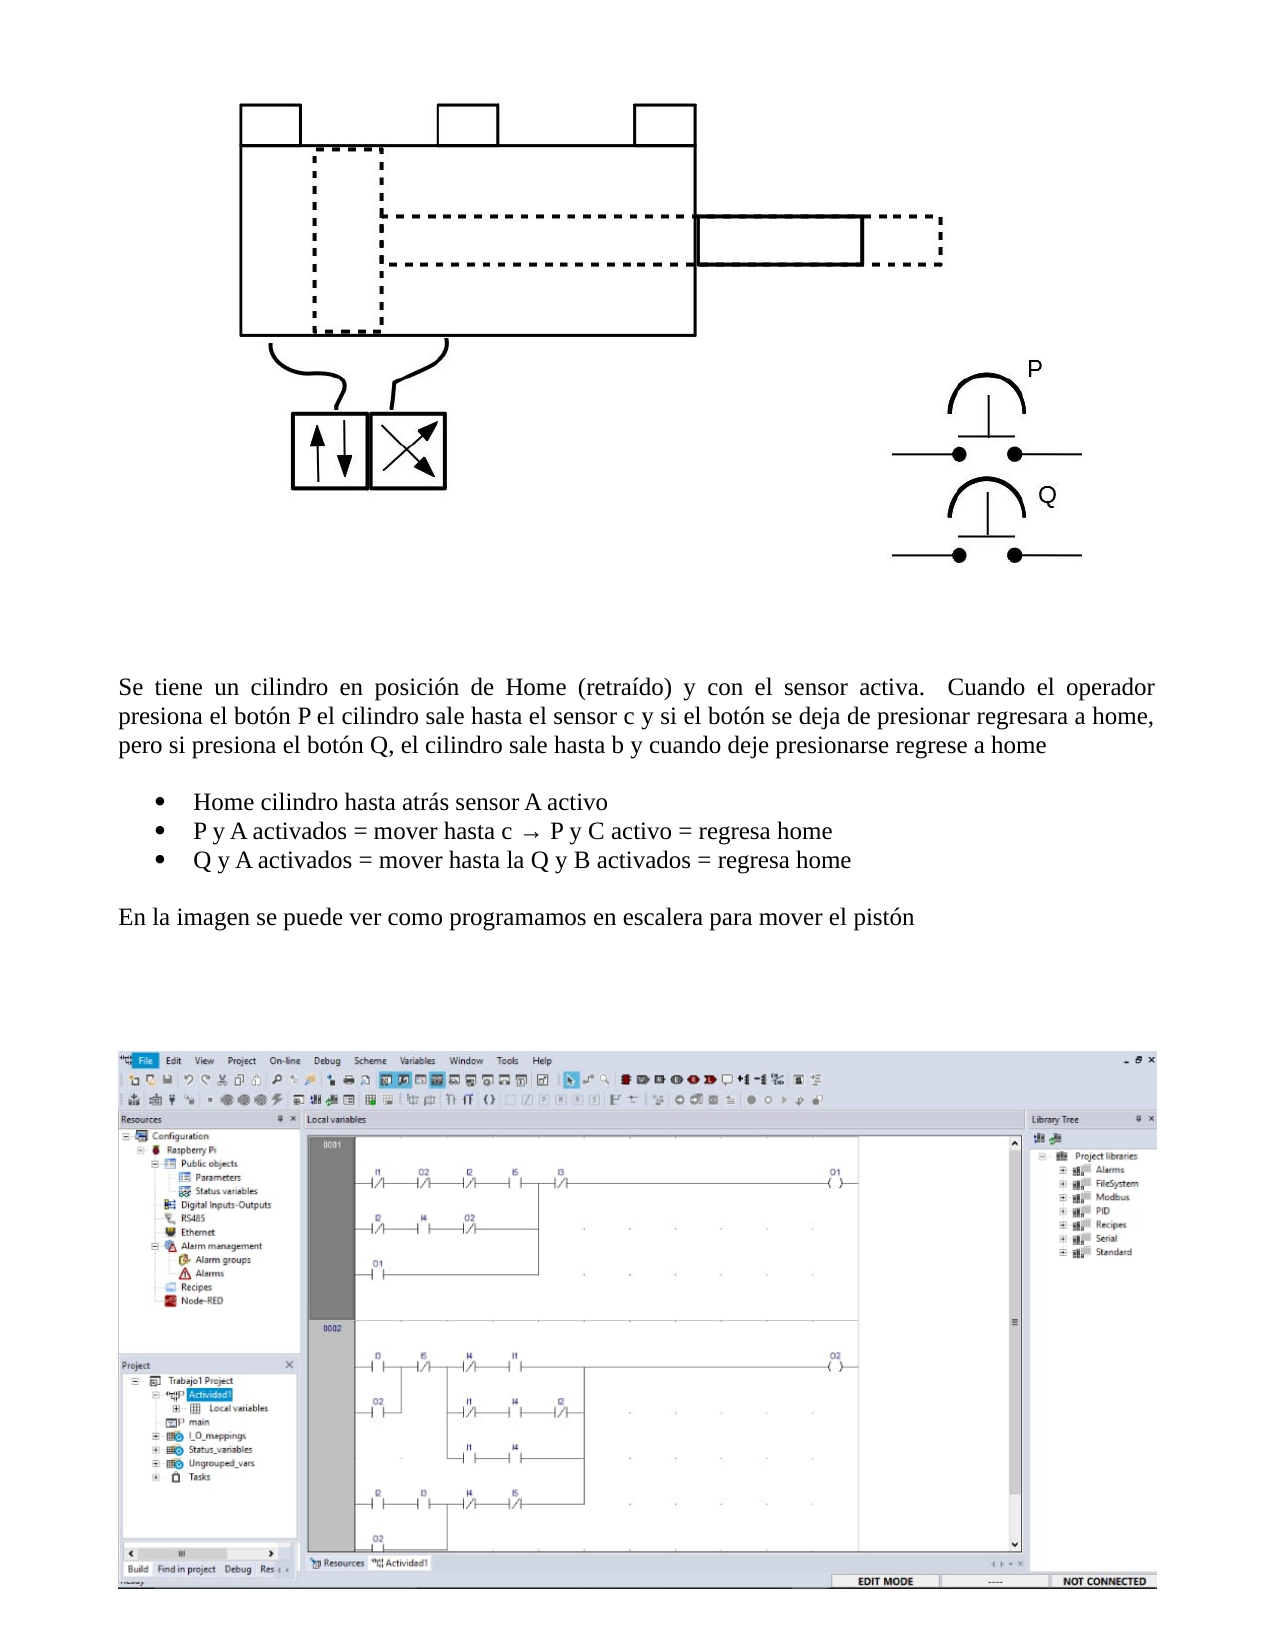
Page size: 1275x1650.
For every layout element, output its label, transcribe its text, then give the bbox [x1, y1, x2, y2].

list Home cilindro hasta atrás sensor A activo [156, 787, 1157, 816]
text Se tiene un cilindro en posición de Home (retraído) y con el sensor activa. Cuando el operador presiona el botón P el cilindro sale hasta el sensor c y si el botón se deja de presionar regresara a home, pero si presiona el botón Q, el cilindro sale hasta b y cuando deje presionarse regrese a home [118, 672, 1157, 759]
text En la imagen se puede ver como programamos en escalera para mover el pistón [118, 902, 1157, 931]
picture [118, 1051, 1157, 1589]
list Q y A activados = mover hasta la Q y B activados = regresa home [156, 845, 1157, 874]
list P y A activados = mover hasta c → P y C activo = regresa home [156, 816, 1157, 845]
picture [194, 76, 1115, 587]
